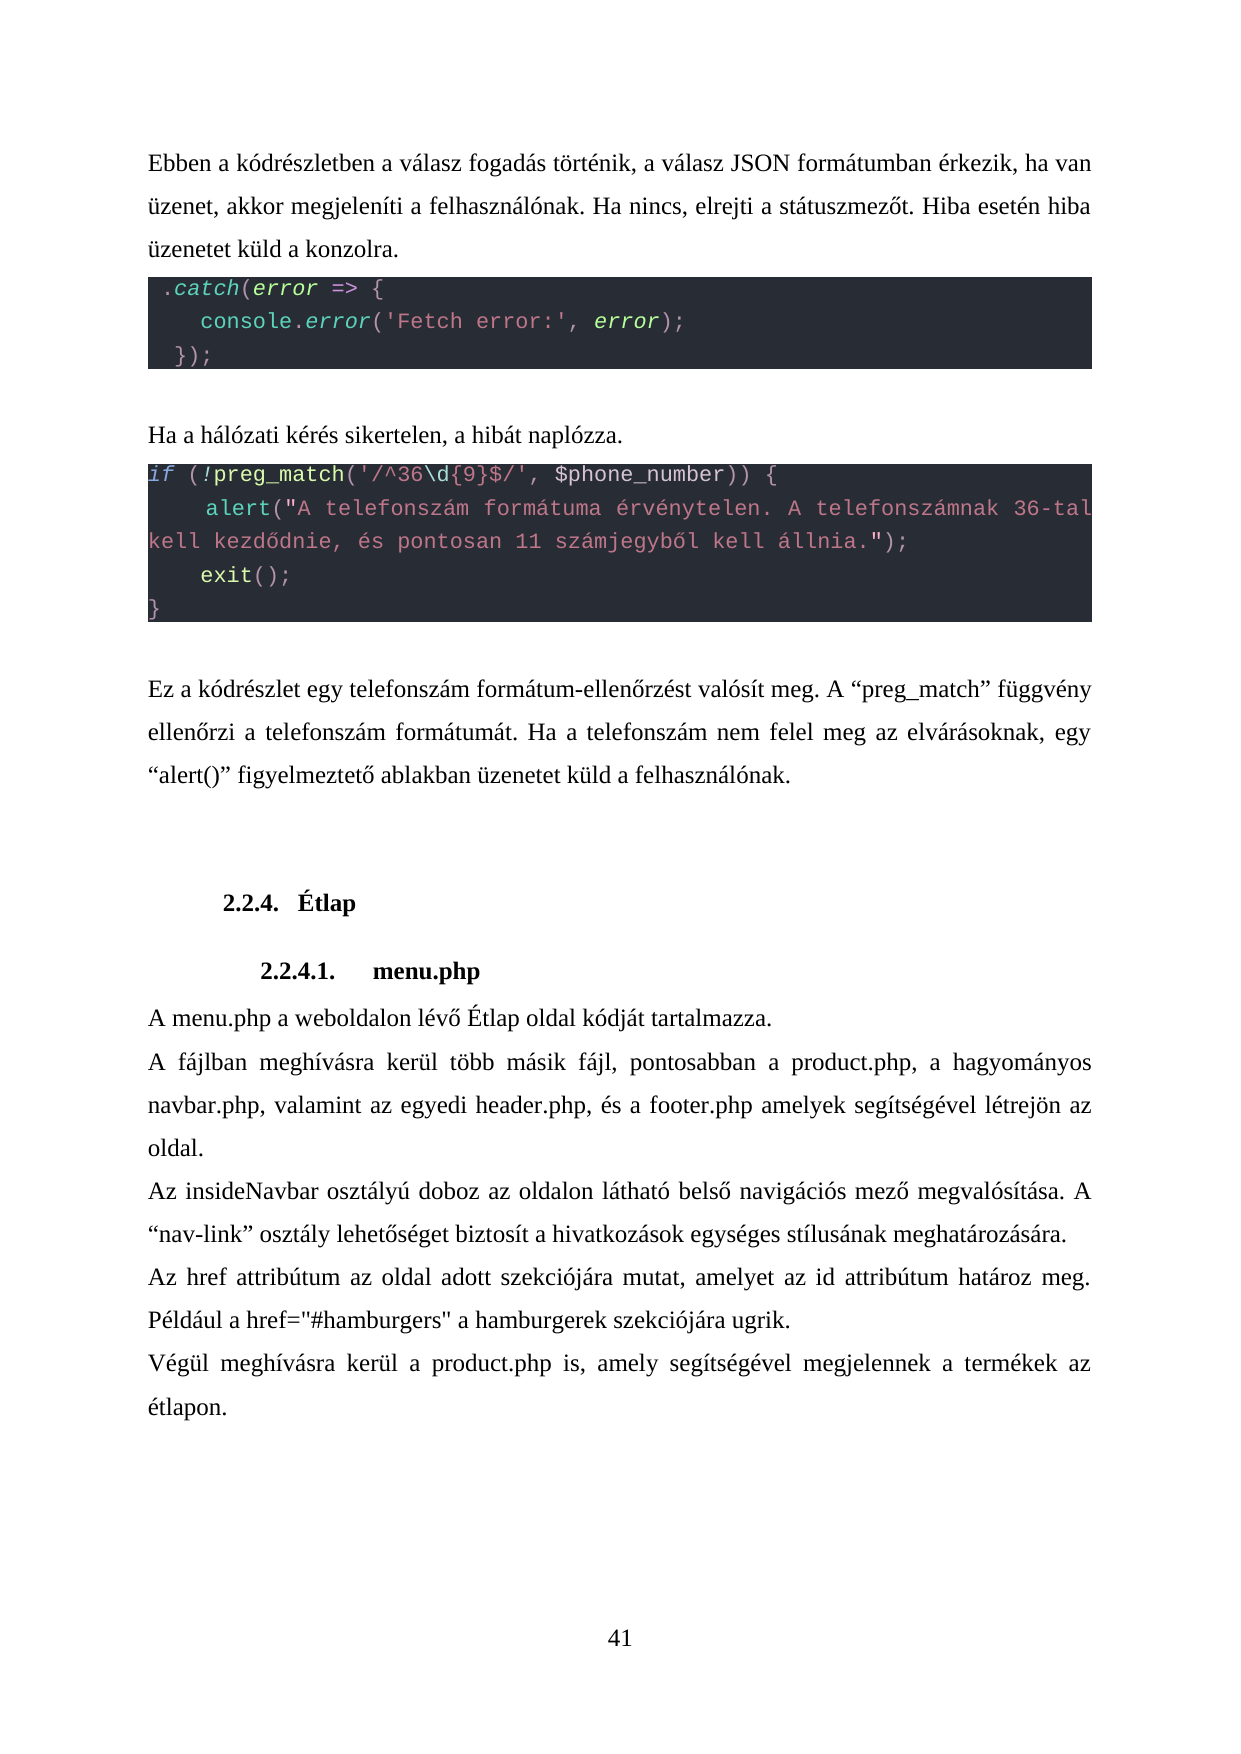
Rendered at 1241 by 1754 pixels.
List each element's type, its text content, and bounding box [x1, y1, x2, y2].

text exit(); [148, 564, 1092, 589]
text Az insideNavbar osztályú doboz az oldalon látható belső navigációs mező megvalósítása. A “nav-link” osztály lehetőséget biztosít a hivatkozások egységes stílusának meghatározására. [148, 1176, 1092, 1248]
text Ha a hálózati kérés sikertelen, a hibát naplózza. [148, 421, 1092, 449]
text if (!preg_match('/^36\d{9}$/', $phone_number)) { [148, 464, 1092, 488]
text Végül meghívásra kerül a product.php is, amely segítségével megjelennek a termékek az étlapon. [148, 1348, 1092, 1420]
text A menu.php a weboldalon lévő Étlap oldal kódját tartalmazza. [148, 1003, 1092, 1032]
text }); [148, 344, 1092, 369]
text console.error('Fetch error:', error); [148, 311, 1092, 335]
text Ez a kódrészlet egy telefonszám formátum-ellenőrzést valósít meg. A “preg_match” függvény ellenőrzi a telefonszám formátumát. Ha a telefonszám nem felel meg az elvárásoknak, egy “alert()” figyelmeztető ablakban üzenetet küld a felhasználónak. [148, 631, 1092, 789]
text .catch(error => { [148, 277, 1092, 302]
subtitle Étlap [223, 888, 1092, 917]
text alert("A telefonszám formátuma érvénytelen. A telefonszámnak 36-tal kell kezdődnie, és pontosan 11 számjegyből kell állnia."); [148, 497, 1092, 555]
text } [148, 597, 1092, 622]
subtitle menu.php [260, 956, 1092, 985]
text A fájlban meghívásra kerül több másik fájl, pontosabban a product.php, a hagyományos navbar.php, valamint az egyedi header.php, és a footer.php amelyek segítségével létrejön az oldal. [148, 1047, 1092, 1162]
text Ebben a kódrészletben a válasz fogadás történik, a válasz JSON formátumban érkezik, ha van üzenet, akkor megjeleníti a felhasználónak. Ha nincs, elrejti a státuszmezőt. Hiba esetén hiba üzenetet küld a konzolra. [148, 148, 1092, 263]
text Az href attribútum az oldal adott szekciójára mutat, amelyet az id attribútum határoz meg. Például a href="#hamburgers" a hamburgerek szekciójára ugrik. [148, 1262, 1092, 1334]
